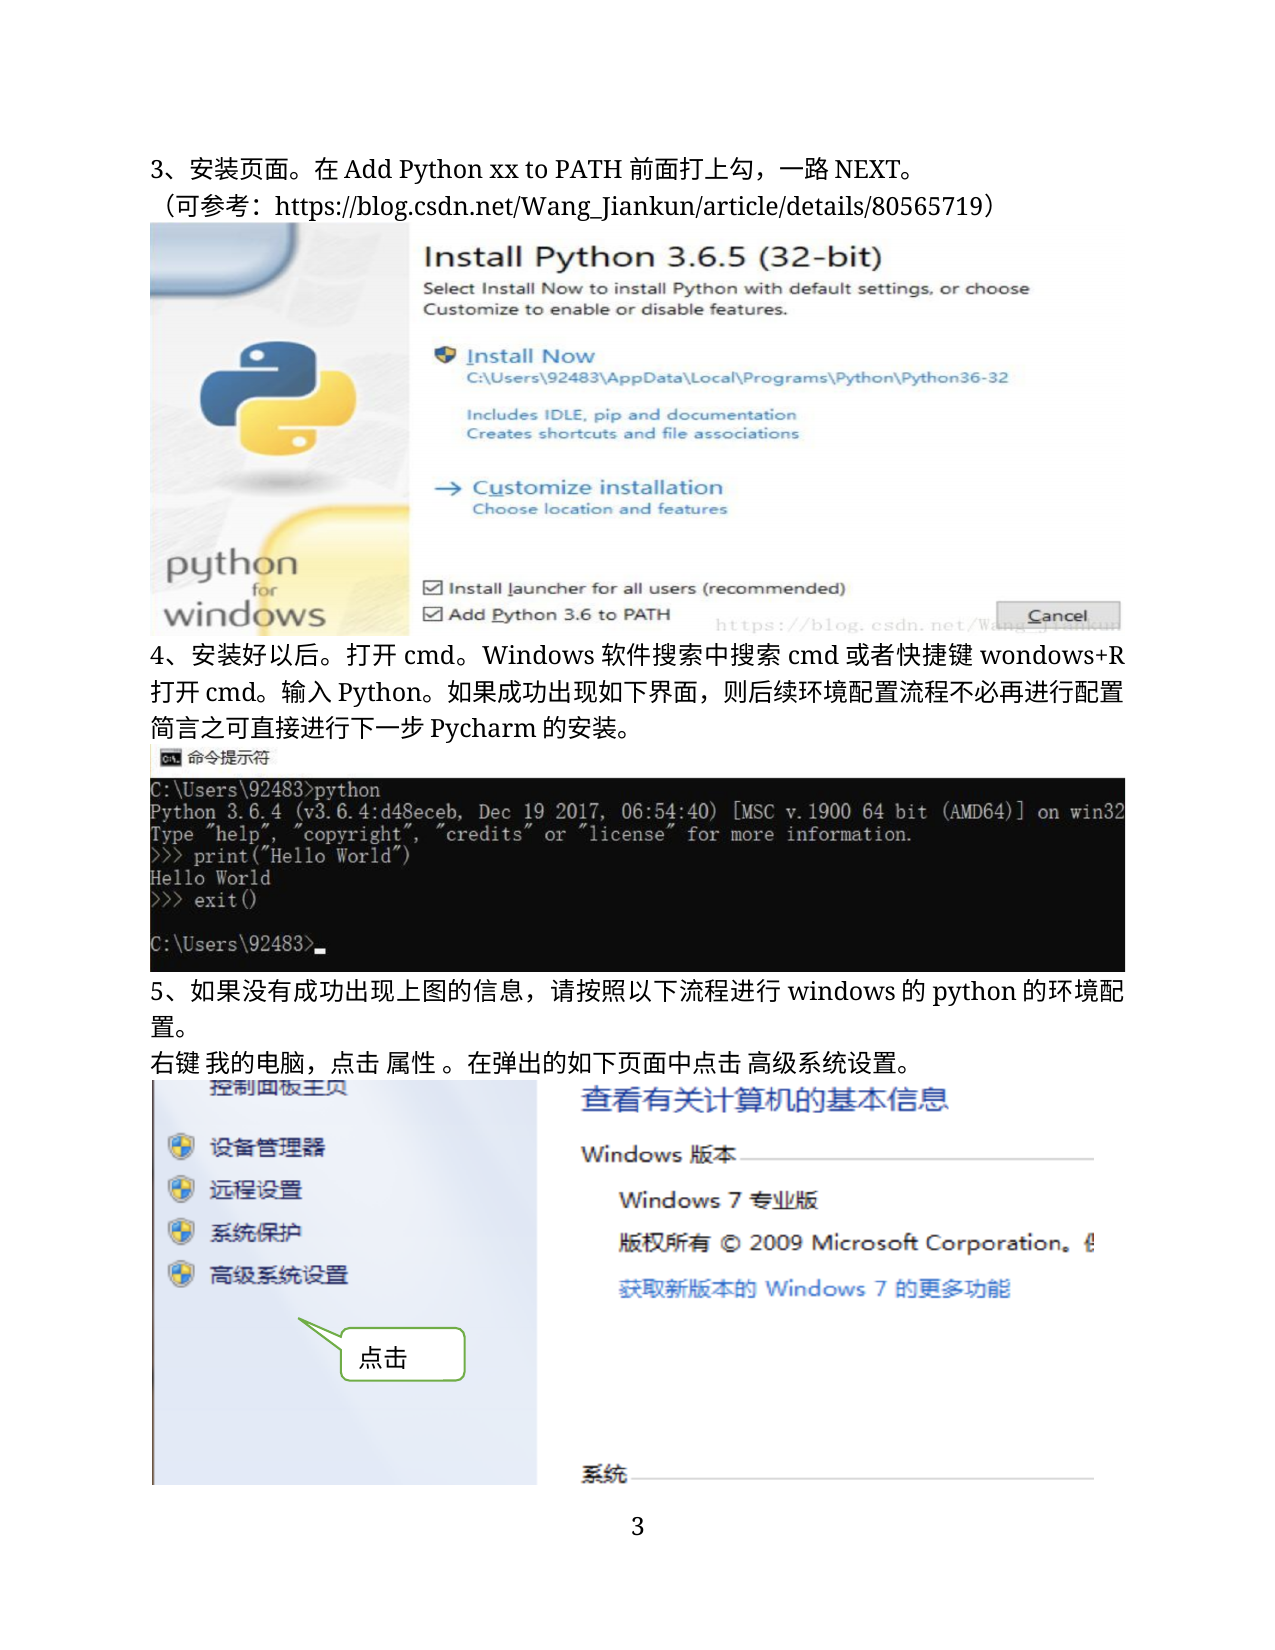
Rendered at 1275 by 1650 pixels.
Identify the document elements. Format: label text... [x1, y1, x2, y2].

text 3、安装页面。在Add Python xx to PATH 前面打上勾，一路NEXT。 [150, 150, 1125, 186]
picture [150, 744, 1125, 972]
text （可参考：https://blog.csdn.net/Wang_Jiankun/article/details/80565719） [150, 186, 1125, 222]
text 4、安装好以后。打开cmd。Windows软件搜索中搜索cmd或者快捷键wondows+R打开cmd。输入 Python。如果成功出现如下界面，则后续环境配置流程不必再进行配置，简言之可直接进行下一步Pycharm的安装。 [150, 636, 1125, 744]
text 5、如果没有成功出现上图的信息，请按照以下流程进行windows的python的环境配置。 [150, 972, 1125, 1044]
text 右键 我的电脑，点击 属性 。在弹出的如下页面中点击 高级系统设置。 [150, 1044, 1125, 1080]
picture [150, 222, 1125, 636]
picture [150, 1080, 1125, 1485]
